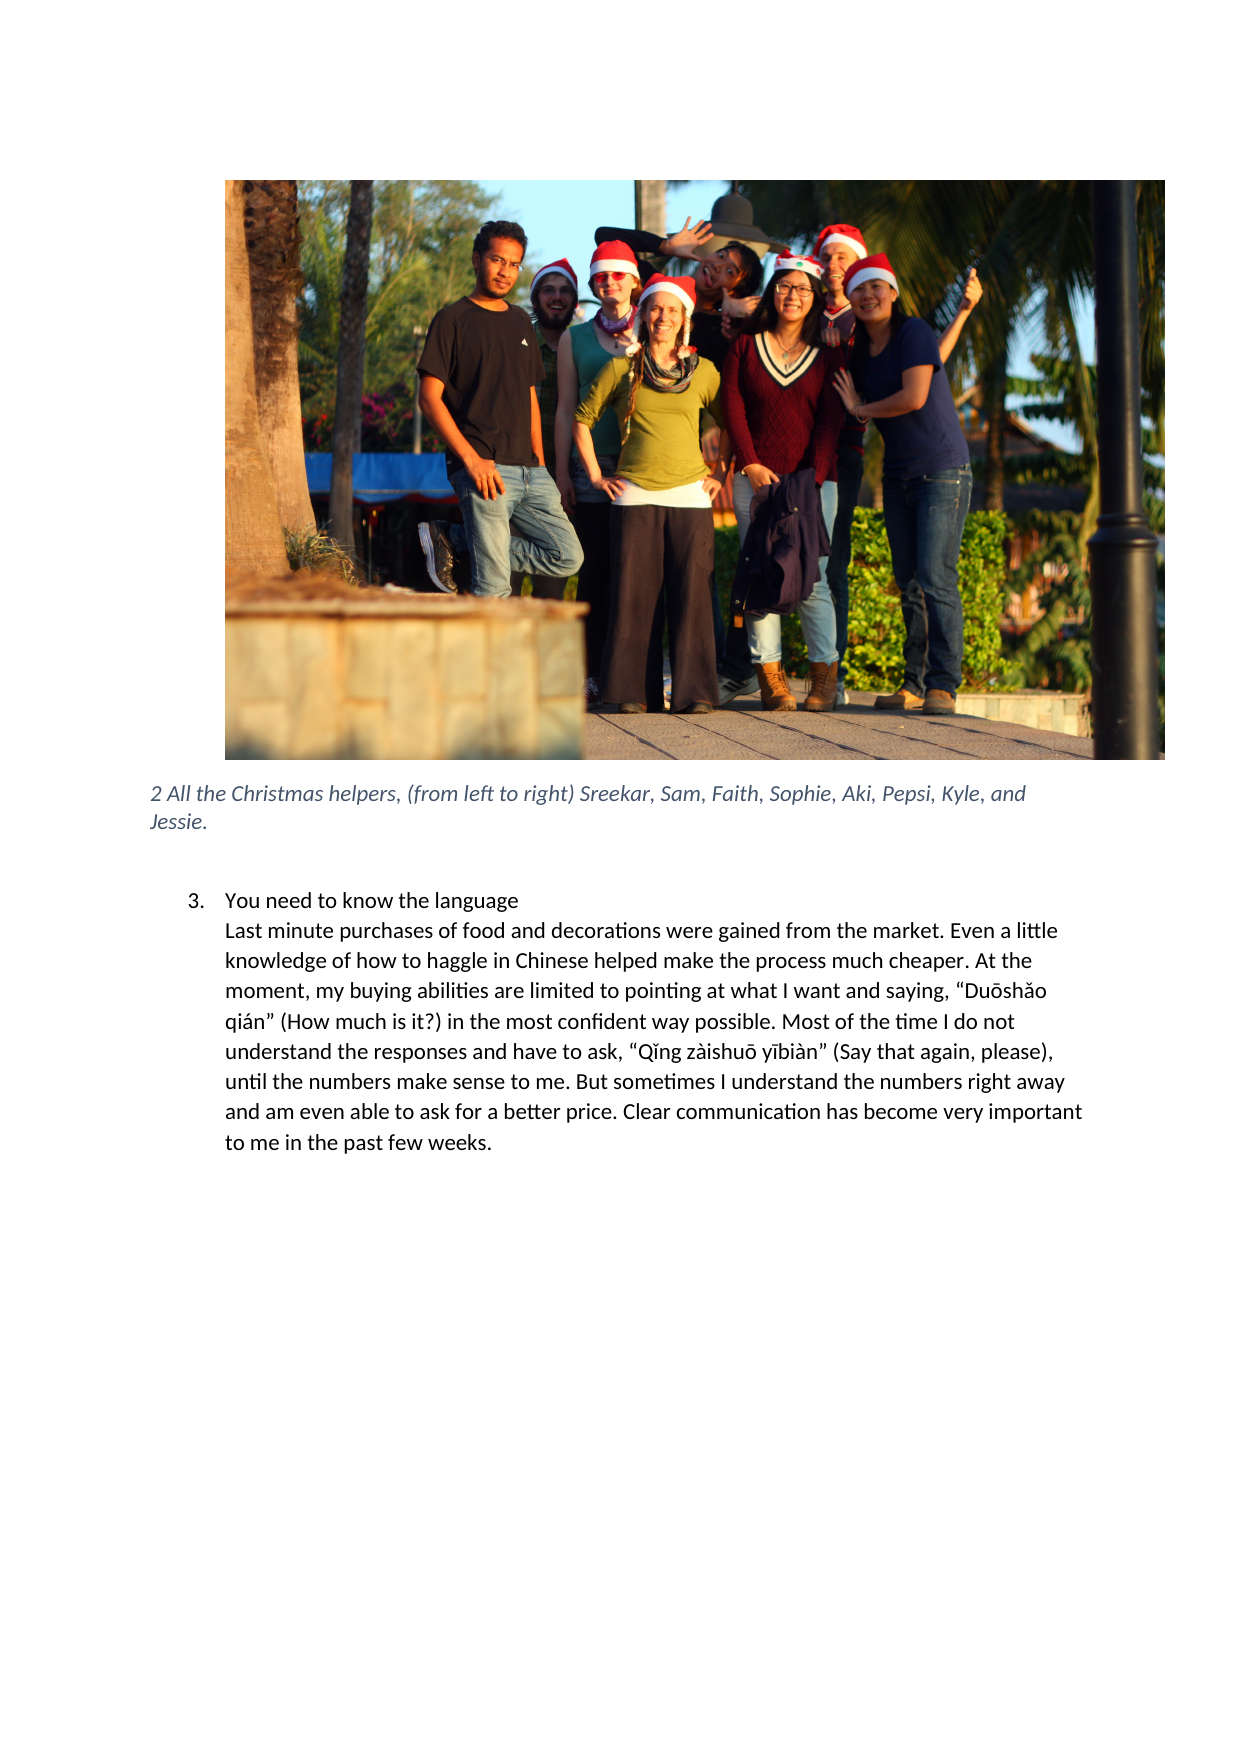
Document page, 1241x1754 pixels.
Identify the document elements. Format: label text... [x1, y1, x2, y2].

picture [225, 180, 1165, 760]
list You need to know the language [187, 886, 1090, 914]
list Last minute purchases of food and decorations were gained from the market. Even a little knowledge of how to haggle in Chinese helped make the process much cheaper. At the moment, my buying abilities are limited to pointing at what I want and saying, “Duōshǎo qián” (How much is it?) in the most confident way possible. Most of the time I do not understand the responses and have to ask, “Qǐng zàishuō yībiàn” (Say that again, please), until the numbers make sense to me. But sometimes I understand the numbers right away and am even able to ask for a better price. Clear communication has become very important to me in the past few weeks. [225, 916, 1090, 1156]
text 2 All the Christmas helpers, (from left to right) Sreekar, Sam, Faith, Sophie, Aki, Pepsi, Kyle, and Jessie. [150, 779, 1090, 835]
